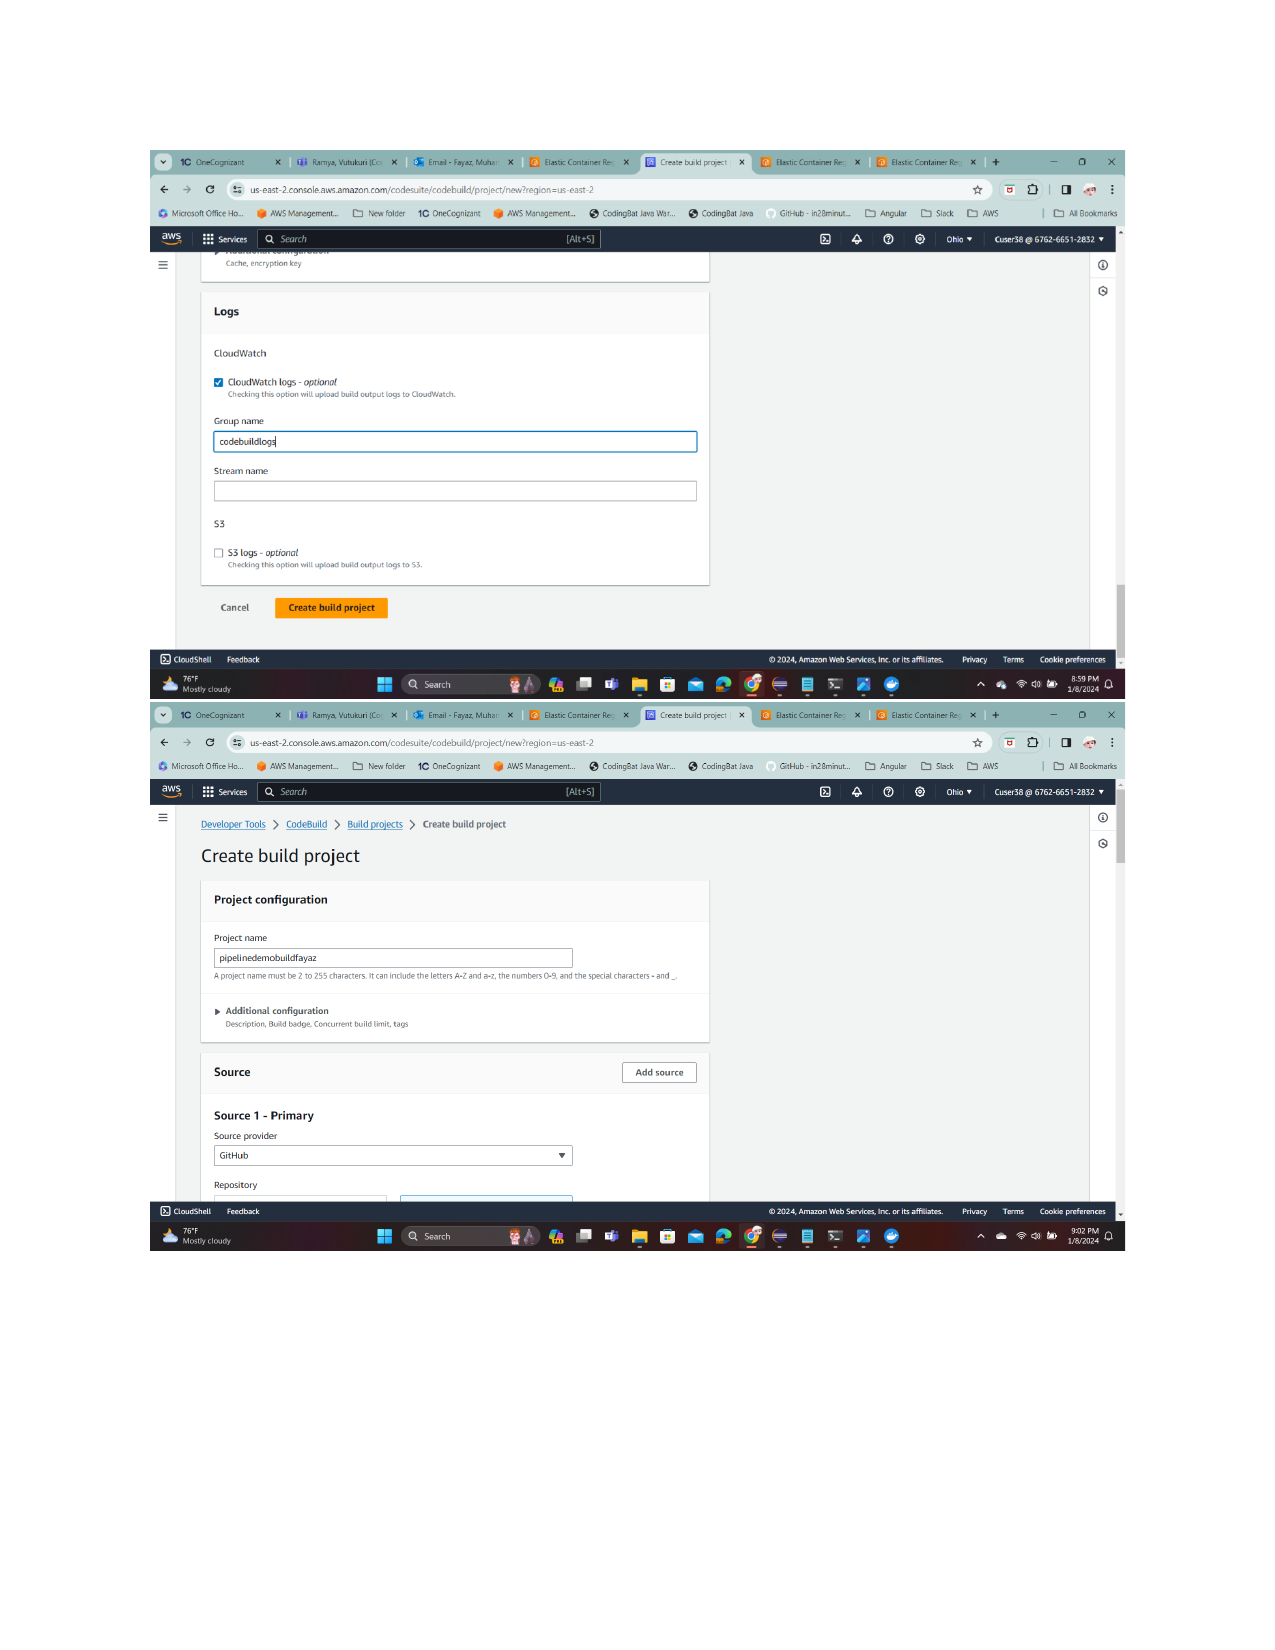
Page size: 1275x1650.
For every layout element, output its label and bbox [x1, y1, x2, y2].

picture [150, 702, 1125, 1251]
picture [150, 150, 1125, 699]
